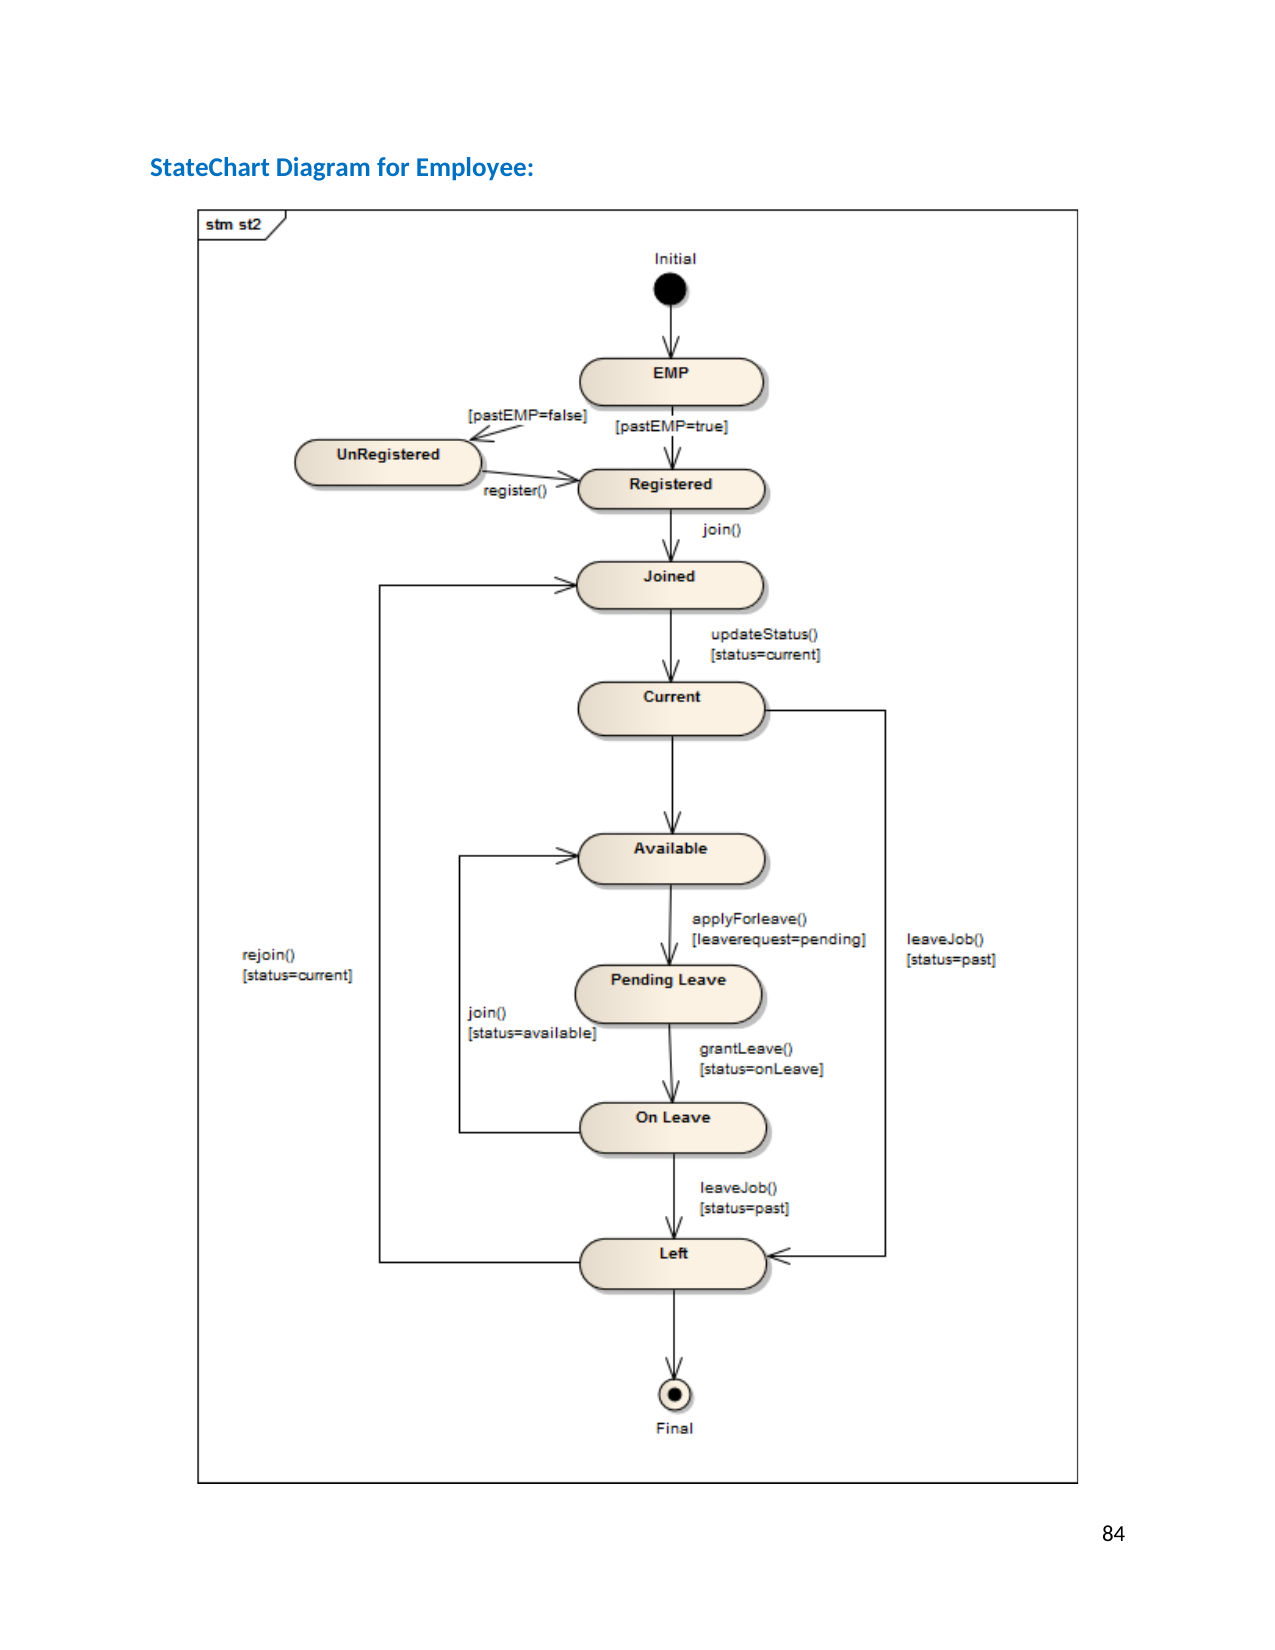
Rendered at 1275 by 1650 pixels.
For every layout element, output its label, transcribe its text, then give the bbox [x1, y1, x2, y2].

text StateChart Diagram for Employee: [150, 150, 1125, 183]
picture [196, 208, 1079, 1484]
